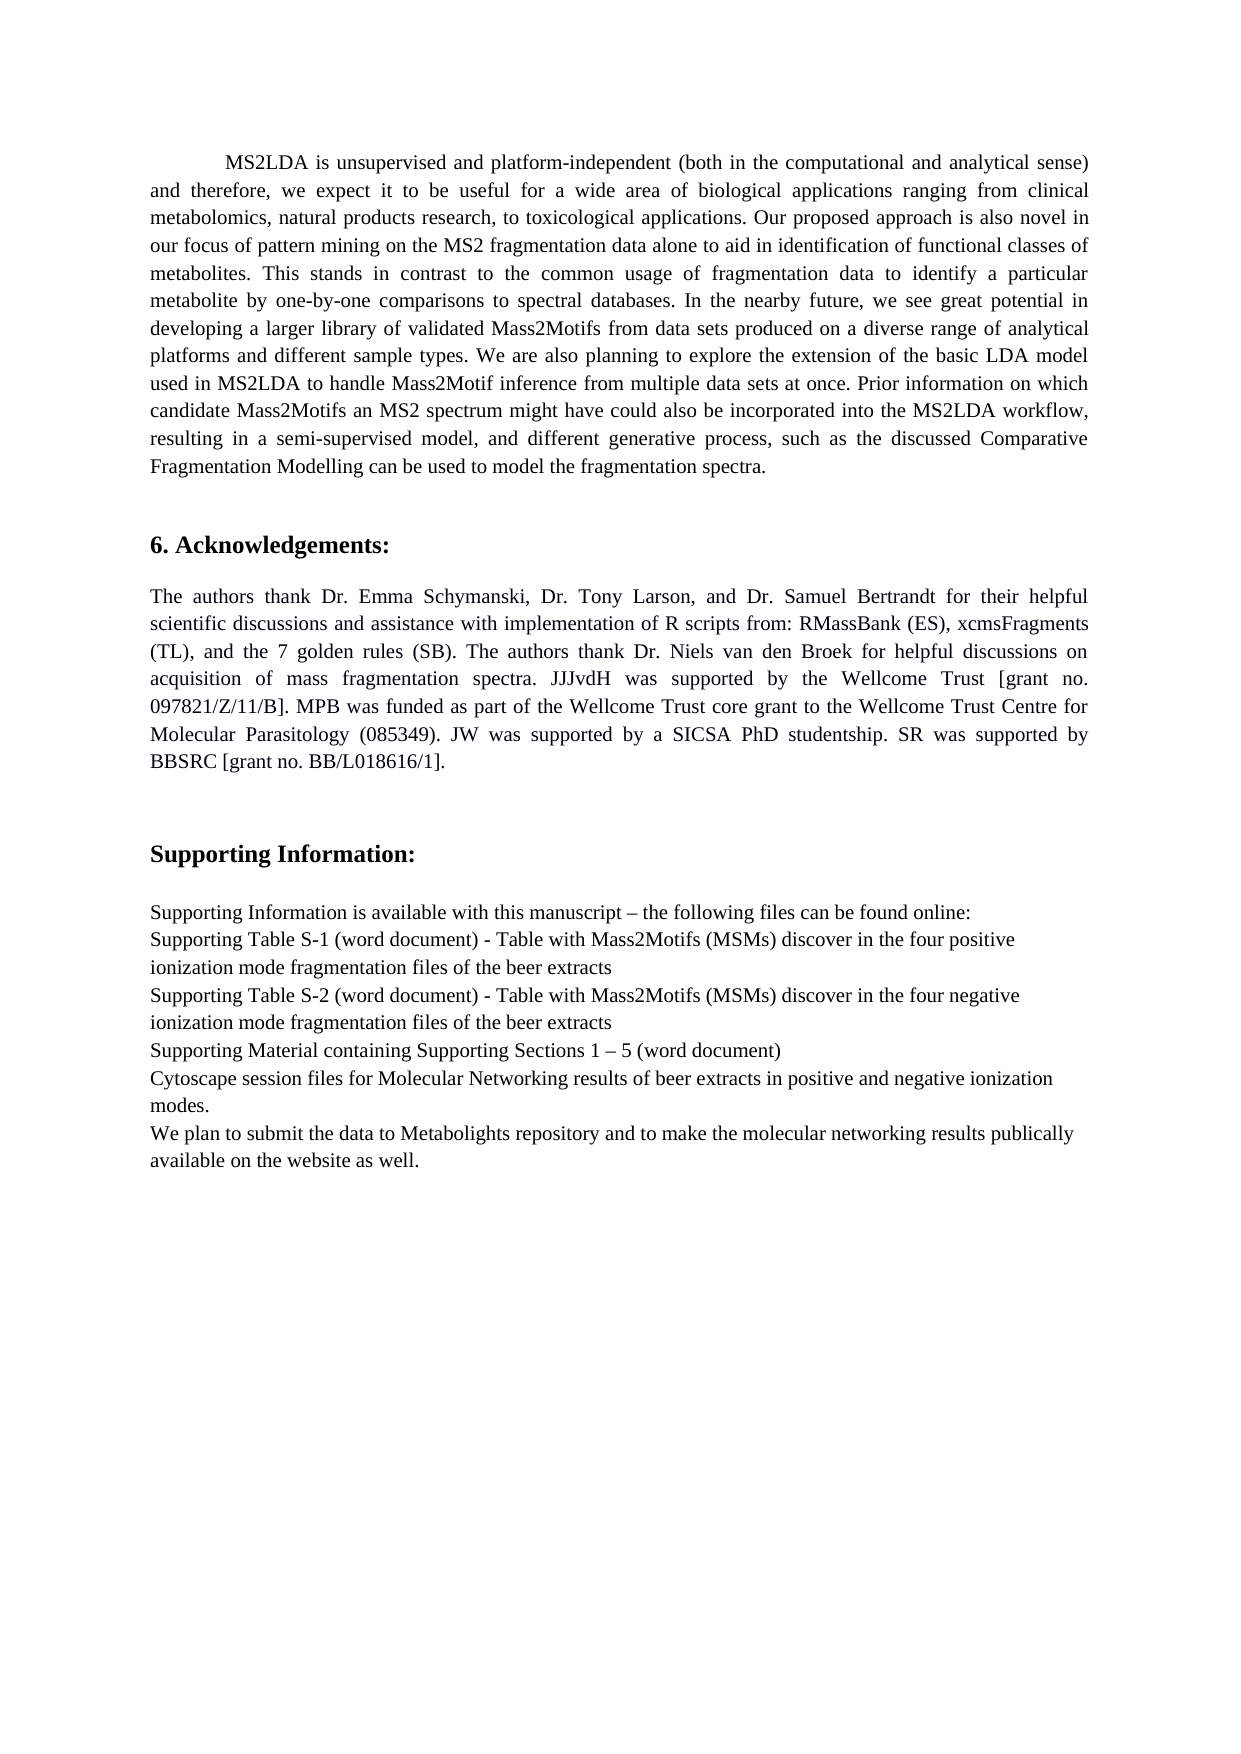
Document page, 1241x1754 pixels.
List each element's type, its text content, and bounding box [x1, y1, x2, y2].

text 6. Acknowledgements: [150, 530, 1090, 558]
text Supporting Table S-2 (word document) - Table with Mass2Motifs (MSMs) discover in the four negative ionization mode fragmentation files of the beer extracts [150, 983, 1090, 1034]
text Cytoscape session files for Molecular Networking results of beer extracts in positive and negative ionization modes. [150, 1065, 1090, 1117]
text Supporting Information: [150, 839, 1090, 868]
text Supporting Information is available with this manuscript – the following files can be found online: [150, 900, 1090, 924]
text MS2LDA is unsupervised and platform-independent (both in the computational and analytical sense) and therefore, we expect it to be useful for a wide area of biological applications ranging from clinical metabolomics, natural products research, to toxicological applications. Our proposed approach is also novel in our focus of pattern mining on the MS2 fragmentation data alone to aid in identification of functional classes of metabolites. This stands in contrast to the common usage of fragmentation data to identify a particular metabolite by one-by-one comparisons to spectral databases. In the nearby future, we see great potential in developing a larger library of validated Mass2Motifs from data sets produced on a diverse range of analytical platforms and different sample types. We are also planning to explore the extension of the basic LDA model used in MS2LDA to handle Mass2Motif inference from multiple data sets at once. Prior information on which candidate Mass2Motifs an MS2 spectrum might have could also be incorporated into the MS2LDA workflow, resulting in a semi-supervised model, and different generative process, such as the discussed Comparative Fragmentation Modelling can be used to model the fragmentation spectra. [150, 150, 1090, 478]
text The authors thank Dr. Emma Schymanski, Dr. Tony Larson, and Dr. Samuel Bertrandt for their helpful scientific discussions and assistance with implementation of R scripts from: RMassBank (ES), xcmsFragments (TL), and the 7 golden rules (SB). The authors thank Dr. Niels van den Broek for helpful discussions on acquisition of mass fragmentation spectra. JJJvdH was supported by the Wellcome Trust [grant no. 097821/Z/11/B]. MPB was funded as part of the Wellcome Trust core grant to the Wellcome Trust Centre for Molecular Parasitology (085349). JW was supported by a SICSA PhD studentship. SR was supported by BBSRC [grant no. BB/L018616/1]. [150, 583, 1090, 773]
text Supporting Material containing Supporting Sections 1 – 5 (word document) [150, 1038, 1090, 1062]
text We plan to submit the data to Metabolights repository and to make the molecular networking results publically available on the website as well. [150, 1121, 1090, 1172]
text Supporting Table S-1 (word document) - Table with Mass2Motifs (MSMs) discover in the four positive ionization mode fragmentation files of the beer extracts [150, 927, 1090, 979]
